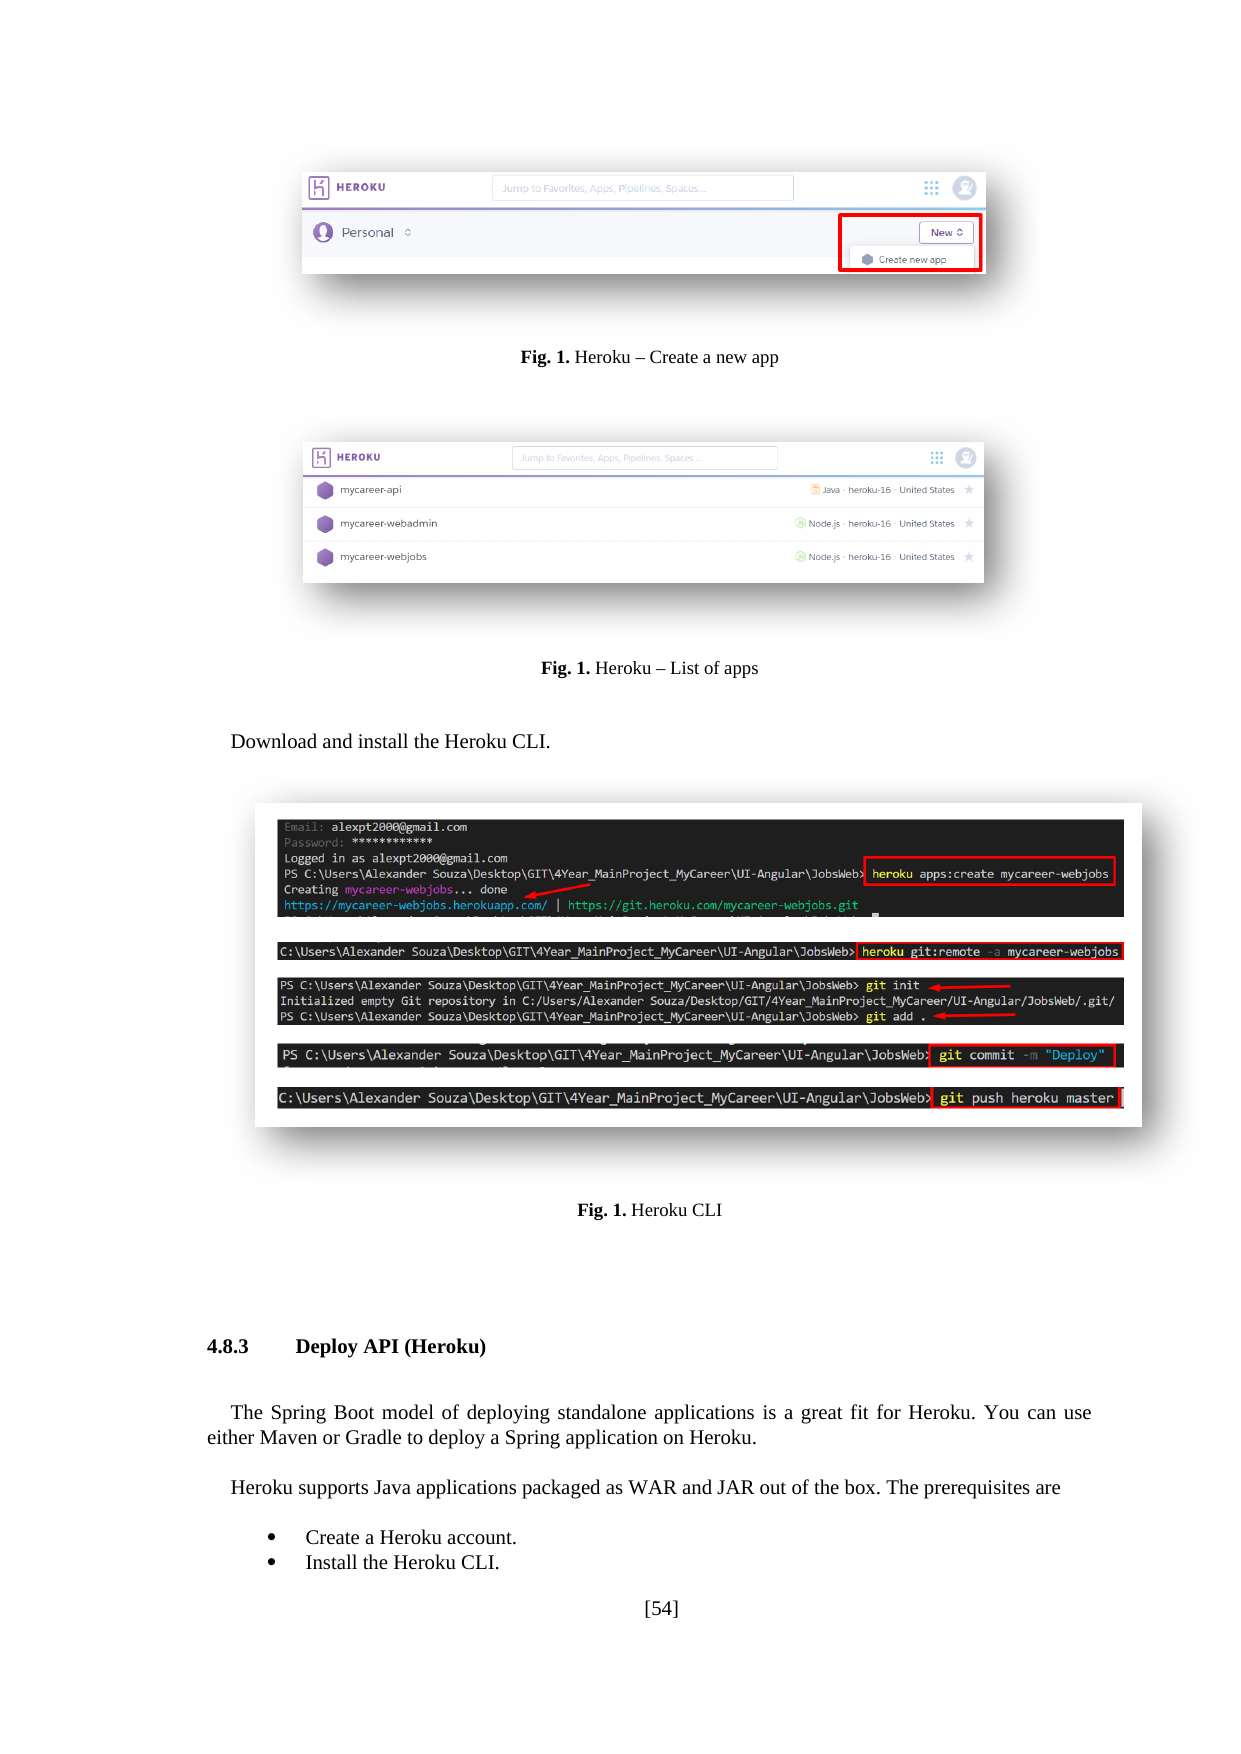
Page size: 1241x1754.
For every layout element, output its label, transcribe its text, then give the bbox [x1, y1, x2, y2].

picture [302, 172, 986, 274]
picture [255, 803, 1142, 1127]
list Install the Heroku CLI. [268, 1549, 1092, 1574]
list Create a Heroku account. [268, 1524, 1092, 1549]
text The Spring Boot model of deploying standalone applications is a great fit for Heroku. You can use either Maven or Gradle to deploy a Spring application on Heroku. [207, 1399, 1092, 1449]
subtitle Deploy API (Heroku) [207, 1333, 1092, 1358]
picture [303, 442, 984, 583]
text Download and install the Heroku CLI. [207, 728, 1092, 753]
text Heroku supports Java applications packaged as WAR and JAR out of the box. The prerequisites are [207, 1474, 1092, 1499]
